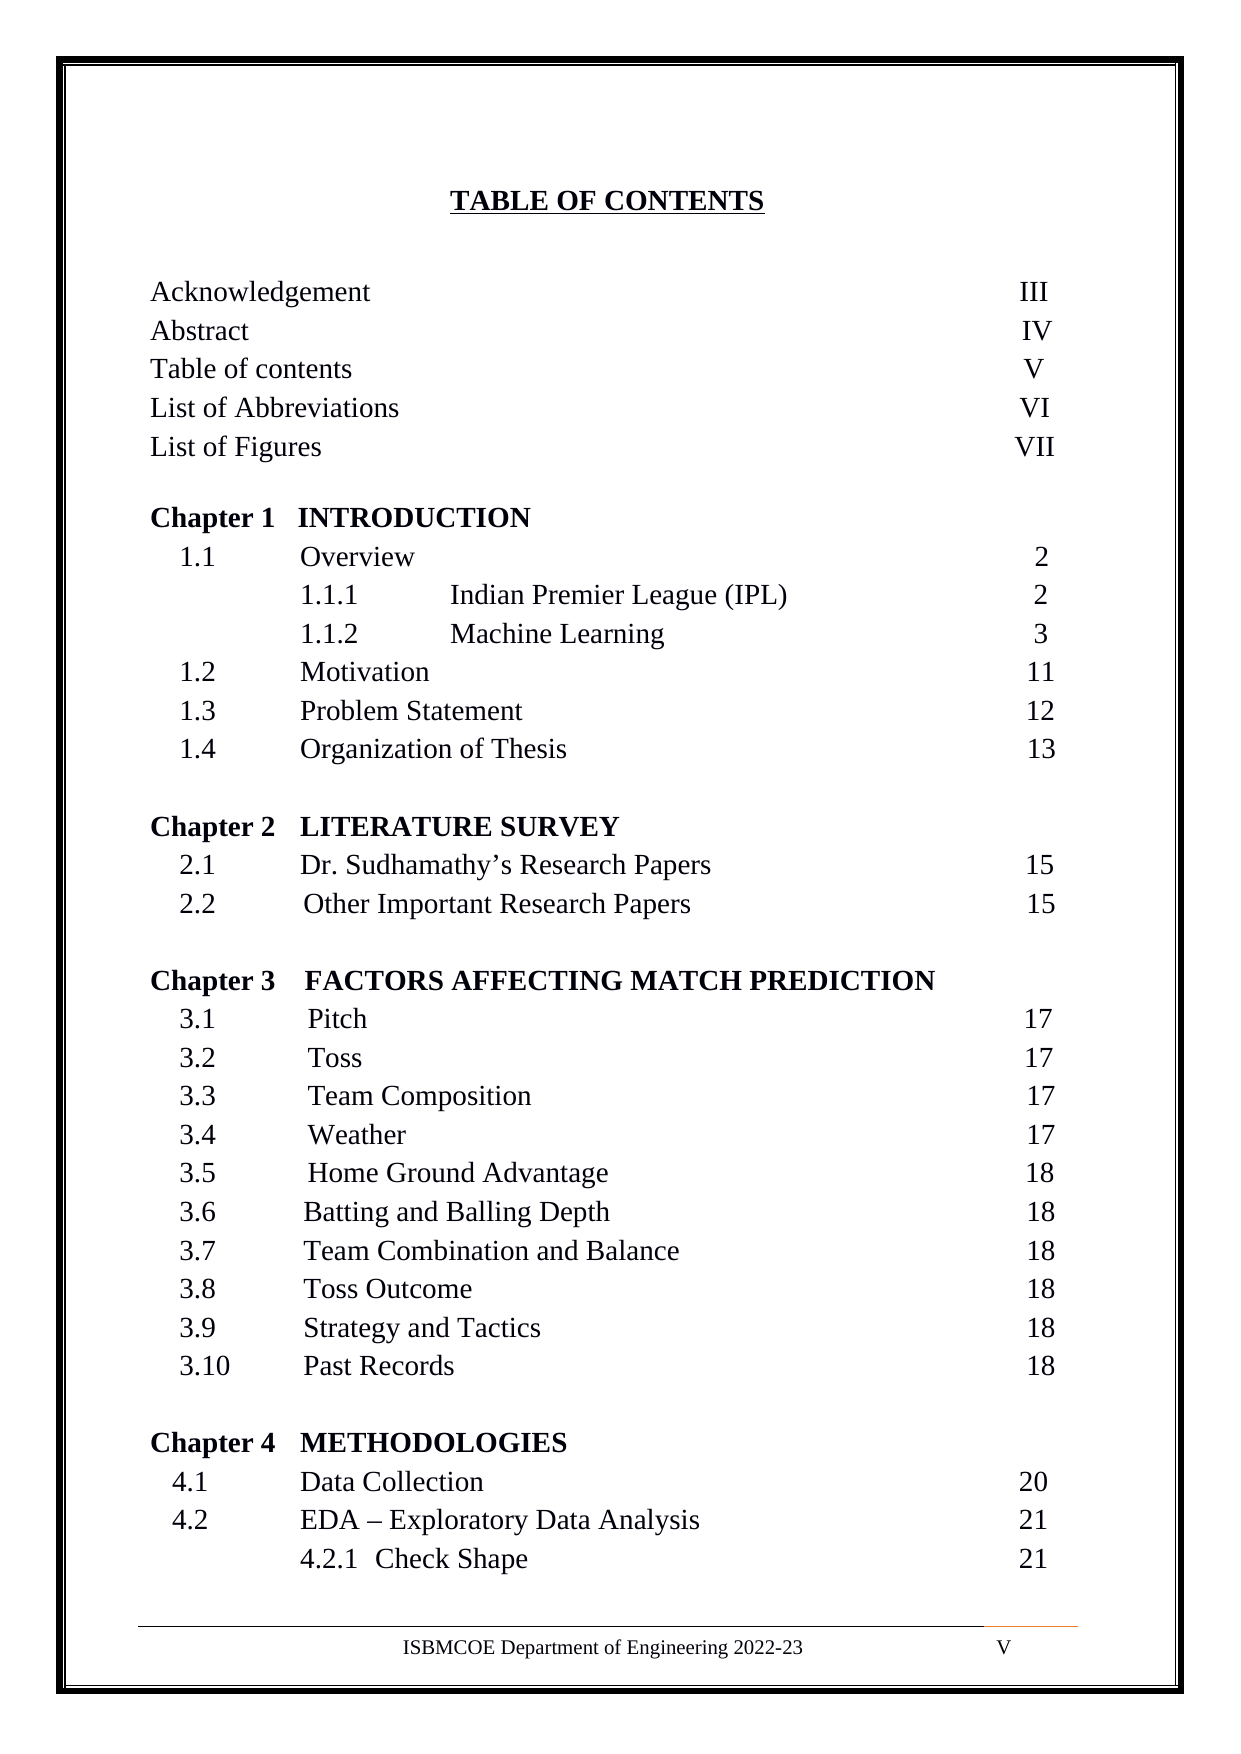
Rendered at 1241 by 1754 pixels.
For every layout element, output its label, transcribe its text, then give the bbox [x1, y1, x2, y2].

text 3.4 Weather 17 [150, 1117, 1090, 1151]
text 3.5 Home Ground Advantage 18 [150, 1156, 1090, 1189]
text Acknowledgement III [150, 274, 1090, 308]
text 4.2.1 Check Shape 21 [150, 1541, 1090, 1574]
text 1.1.1 Indian Premier League (IPL) 2 [150, 577, 1090, 611]
text TABLE OF CONTENTS [375, 183, 1090, 217]
text Chapter 3 FACTORS AFFECTING MATCH PREDICTION [150, 963, 1090, 996]
text Chapter 1 INTRODUCTION [150, 500, 1090, 534]
text Table of contents V [150, 352, 1090, 385]
text Chapter 4 METHODOLOGIES [150, 1425, 1090, 1459]
text 1.1 Overview 2 [150, 539, 1090, 572]
text List of Figures VII [150, 429, 1090, 462]
text 3.10 Past Records 18 [150, 1348, 1090, 1382]
text 3.3 Team Composition 17 [150, 1078, 1090, 1112]
text 1.1.2 Machine Learning 3 [150, 616, 1090, 649]
text 2.2 Other Important Research Papers 15 [150, 886, 1090, 919]
text 4.2 EDA – Exploratory Data Analysis 21 [150, 1502, 1090, 1536]
text 2.1 Dr. Sudhamathy’s Research Papers 15 [150, 847, 1090, 881]
text 3.9 Strategy and Tactics 18 [150, 1310, 1090, 1343]
text 1.2 Motivation 11 [150, 654, 1090, 688]
text 3.8 Toss Outcome 18 [150, 1271, 1090, 1305]
text 1.3 Problem Statement 12 [150, 693, 1090, 727]
text 1.4 Organization of Thesis 13 [150, 732, 1090, 765]
text 3.1 Pitch 17 [150, 1001, 1090, 1035]
text 3.2 Toss 17 [150, 1040, 1090, 1073]
text List of Abbreviations VI [150, 390, 1090, 424]
text 4.1 Data Collection 20 [150, 1464, 1090, 1497]
text Abstract IV [150, 313, 1090, 347]
text Chapter 2 LITERATURE SURVEY [150, 809, 1090, 842]
text 3.6 Batting and Balling Depth 18 [150, 1194, 1090, 1228]
text 3.7 Team Combination and Balance 18 [150, 1233, 1090, 1266]
